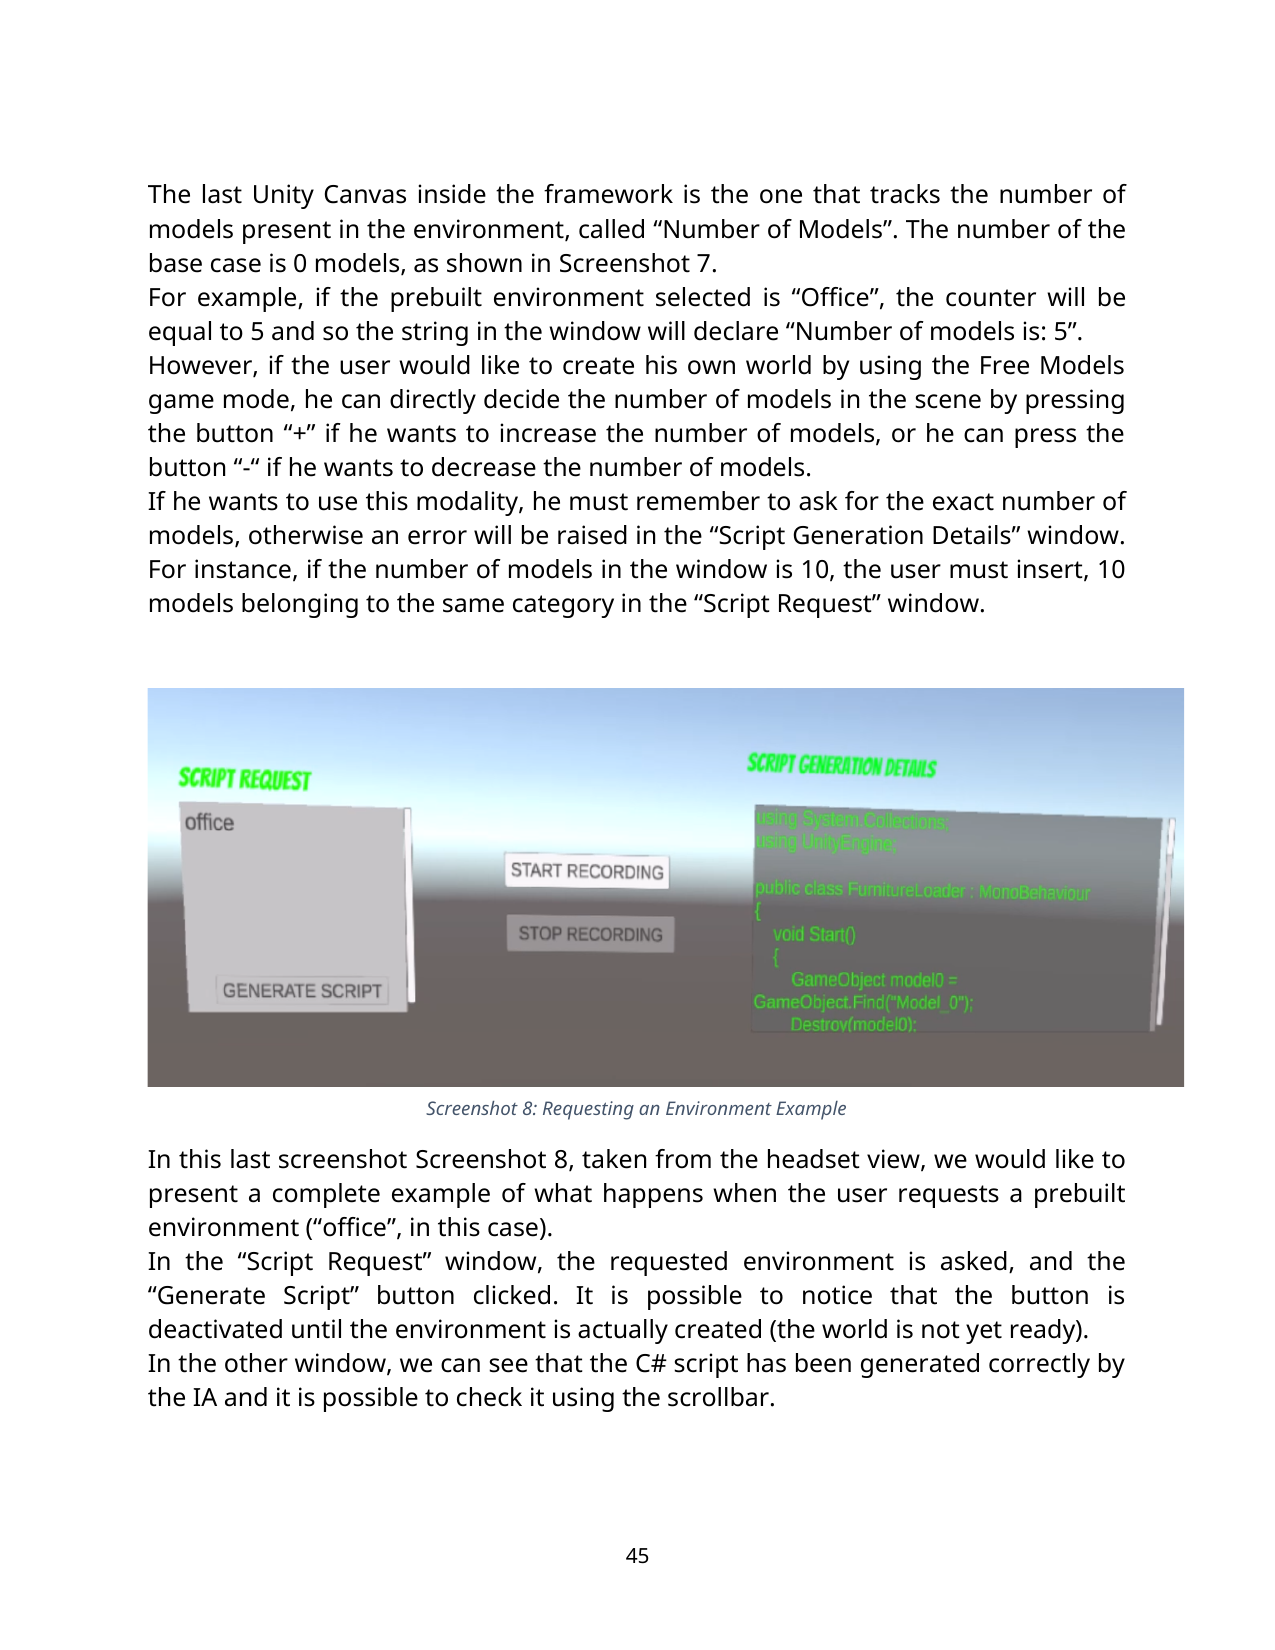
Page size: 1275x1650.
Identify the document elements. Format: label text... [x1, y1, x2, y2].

text However, if the user would like to create his own world by using the Free Models game mode, he can directly decide the number of models in the scene by pressing the button “+” if he wants to increase the number of models, or he can press the button “-“ if he wants to decrease the number of models. [148, 347, 1127, 484]
text In this last screenshot Screenshot 8, taken from the headset view, we would like to present a complete example of what happens when the user requests a prebuilt environment (“office”, in this case). [148, 1141, 1127, 1243]
text In the other window, we can see that the C# script has been generated correctly by the IA and it is possible to check it using the scrollbar. [148, 1346, 1127, 1414]
text In the “Script Request” window, the requested environment is asked, and the “Generate Script” button clicked. It is possible to notice that the button is deactivated until the environment is actually created (the world is not yet ready). [148, 1243, 1127, 1346]
picture [147, 688, 1185, 1087]
text The last Unity Canvas inside the framework is the one that tracks the number of models present in the environment, called “Number of Models”. The number of the base case is 0 models, as shown in Screenshot 7. [148, 177, 1127, 279]
text Screenshot 8: Requesting an Environment Example [148, 1095, 1127, 1120]
text If he wants to use this modality, he must remember to ask for the exact number of models, otherwise an error will be raised in the “Script Generation Details” window. For instance, if the number of models in the window is 10, the user must insert, 10 models belonging to the same category in the “Script Request” window. [148, 484, 1127, 620]
text For example, if the prebuilt environment selected is “Office”, the counter will be equal to 5 and so the string in the window will declare “Number of models is: 5”. [148, 279, 1127, 347]
